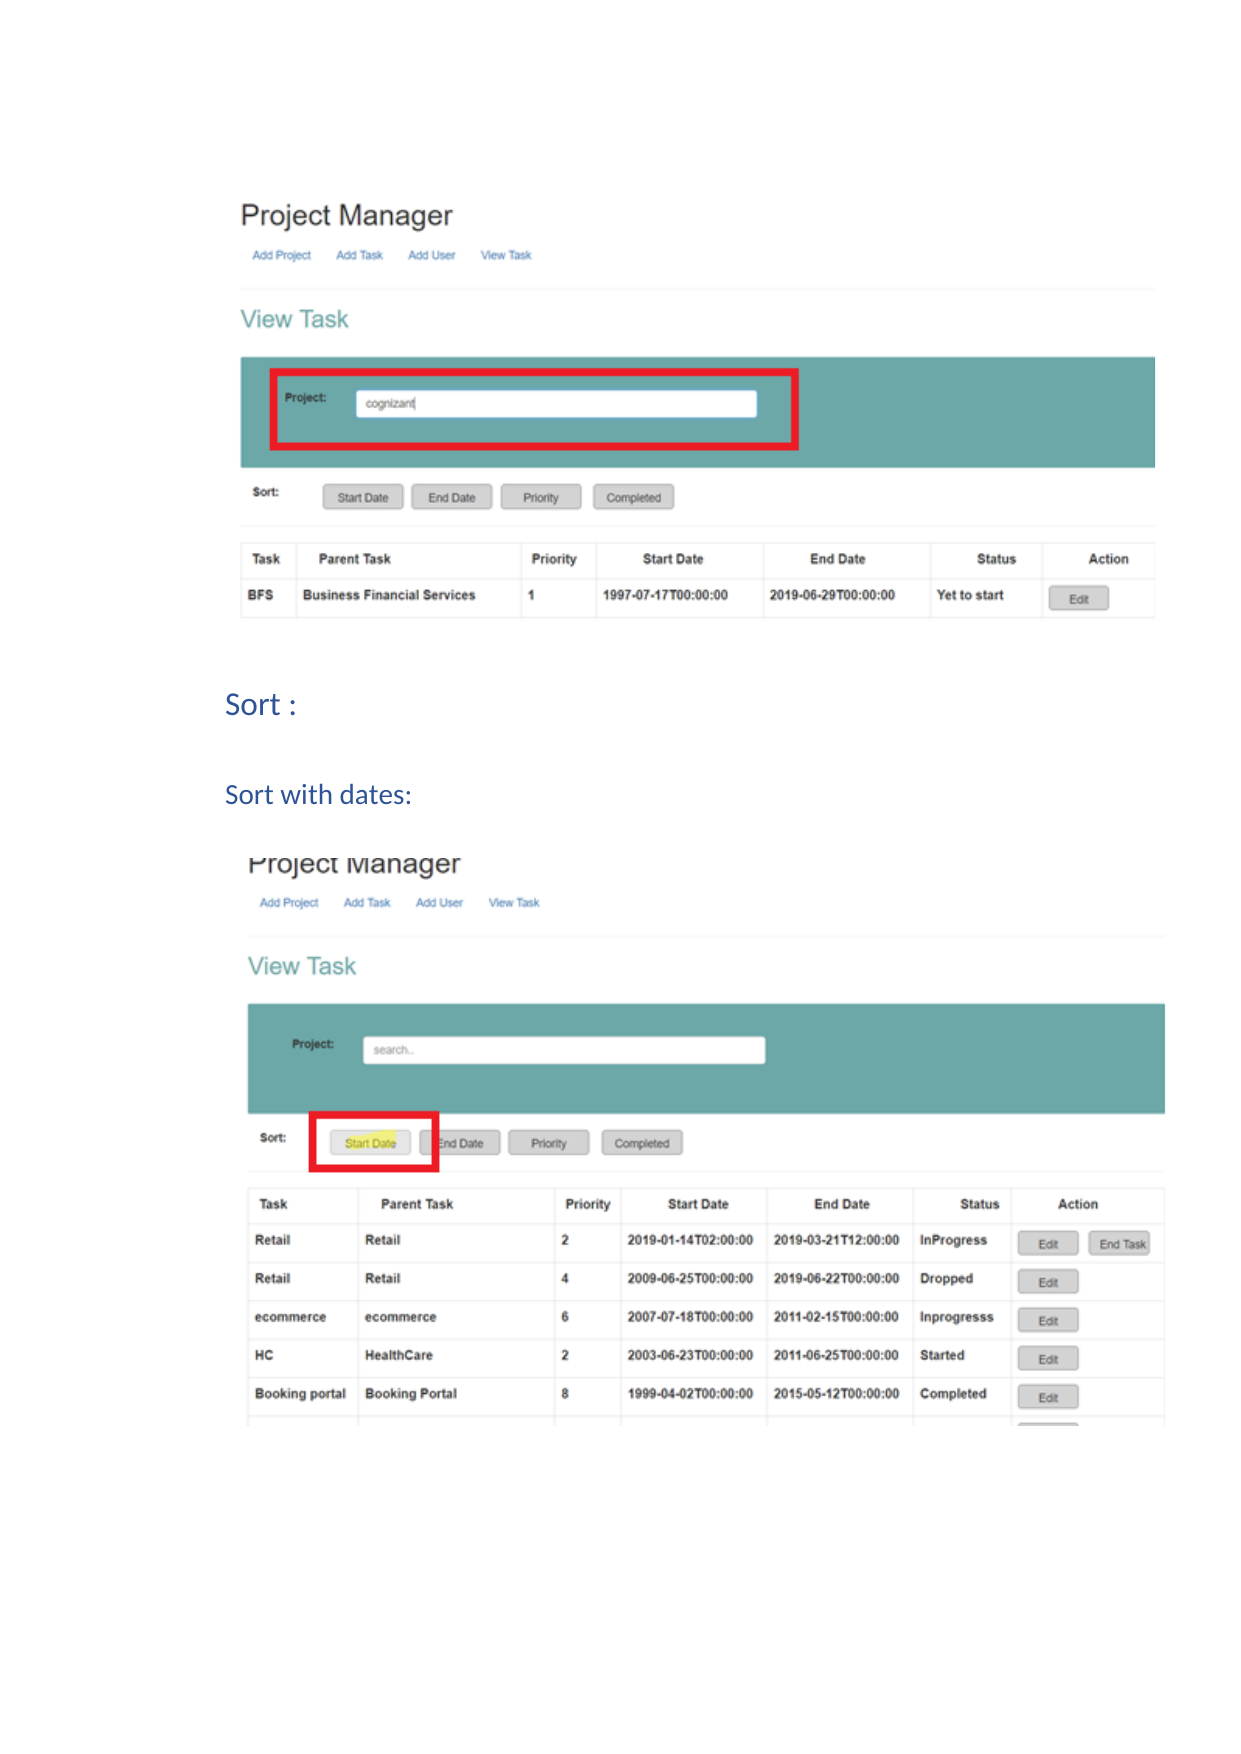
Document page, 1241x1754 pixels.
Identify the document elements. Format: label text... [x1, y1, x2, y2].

picture [225, 858, 1166, 1426]
picture [225, 196, 1155, 677]
list Sort : [225, 677, 1090, 723]
list Sort with dates: [225, 776, 1090, 812]
